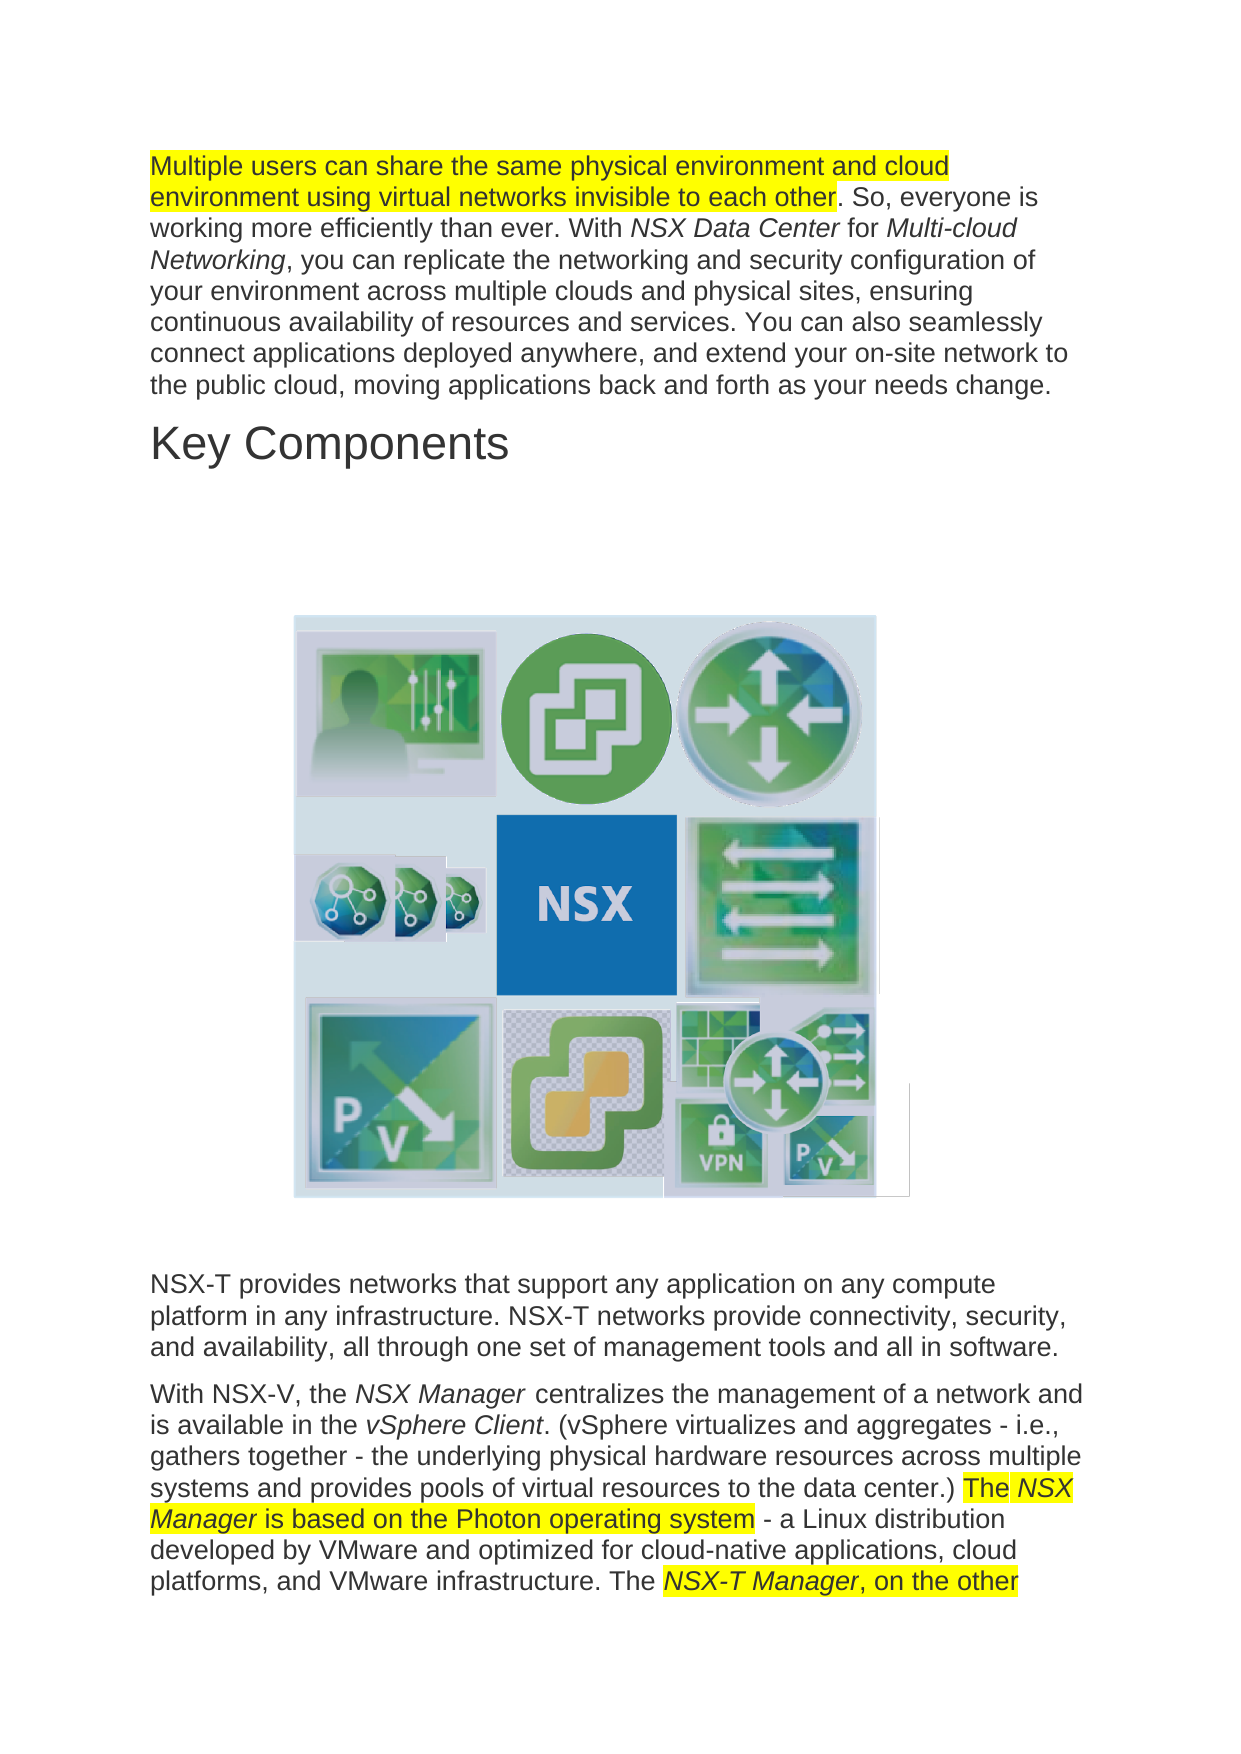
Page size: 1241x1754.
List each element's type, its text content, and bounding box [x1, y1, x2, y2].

text Key Components [150, 416, 1090, 469]
text NSX-T provides networks that support any application on any compute platform in any infrastructure. NSX-T networks provide connectivity, security, and availability, all through one set of management tools and all in software. [150, 1269, 1090, 1362]
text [150, 1378, 1090, 1597]
picture [150, 485, 1091, 1269]
text Multiple users can share the same physical environment and cloud environment using virtual networks invisible to each other. So, everyone is working more efficiently than ever. With NSX Data Center for Multi-cloud Networking, you can replicate the networking and security configuration of your environment across multiple clouds and physical sites, ensuring continuous availability of resources and services. You can also seamlessly connect applications deployed anywhere, and extend your on-site network to the public cloud, moving applications back and forth as your needs change. [150, 150, 1090, 400]
